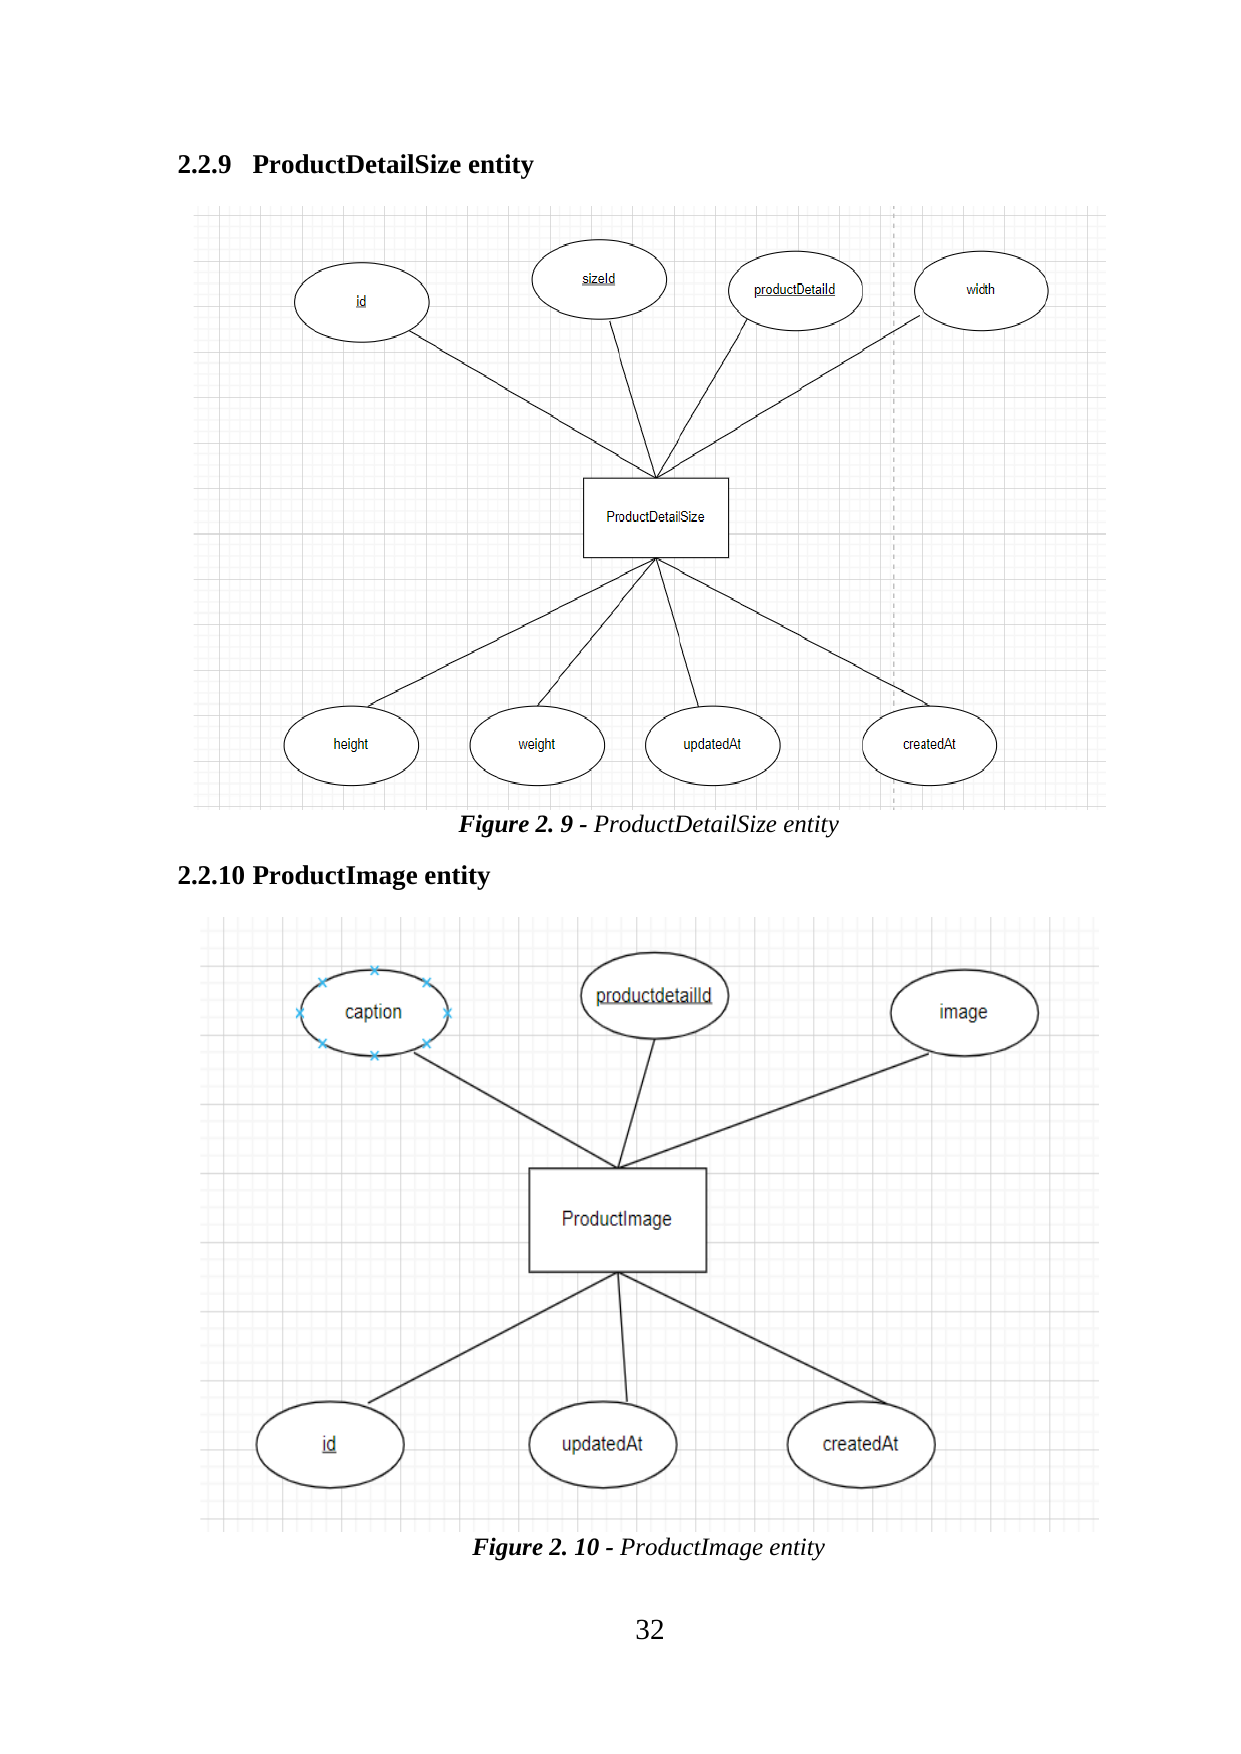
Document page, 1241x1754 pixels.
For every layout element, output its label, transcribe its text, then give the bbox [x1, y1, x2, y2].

picture [193, 206, 1106, 810]
subtitle ProductDetailSize entity [177, 148, 1122, 179]
subtitle ProductImage entity [177, 859, 1122, 890]
picture [200, 917, 1099, 1532]
